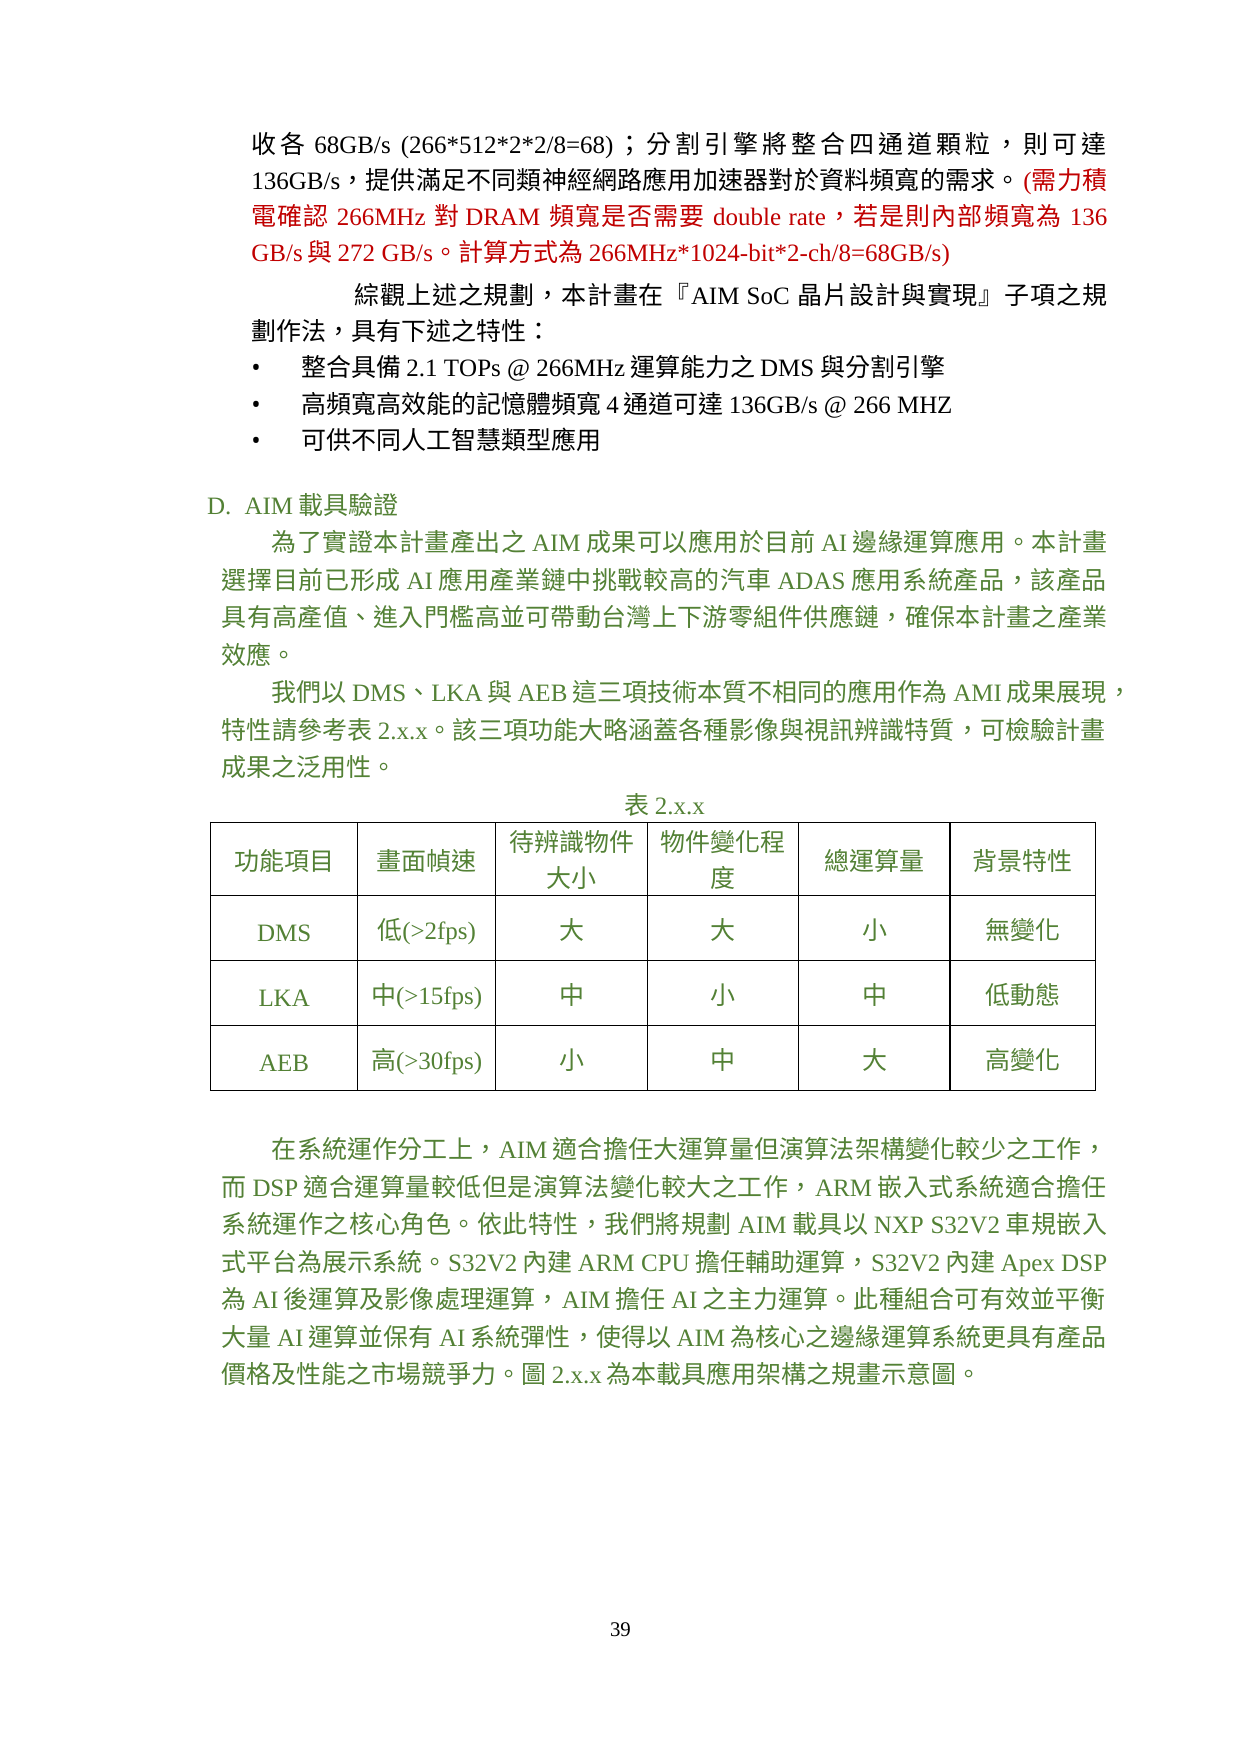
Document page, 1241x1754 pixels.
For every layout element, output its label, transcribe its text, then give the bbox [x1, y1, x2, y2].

table_header 總運算量 [799, 823, 949, 895]
table_cell 中(>15fps) [358, 961, 495, 1025]
text 表2.x.x [222, 784, 1107, 822]
table_cell 無變化 [951, 896, 1095, 960]
table_cell 中 [496, 961, 647, 1025]
table_cell LKA [211, 961, 357, 1025]
table_cell 中 [648, 1026, 798, 1090]
table_cell 高(>30fps) [358, 1026, 495, 1090]
text 為了實證本計畫產出之AIM成果可以應用於目前AI邊緣運算應用。本計畫選擇目前已形成AI應用產業鏈中挑戰較高的汽車ADAS應用系統產品，該產品具有高產值、進入門檻高並可帶動台灣上下游零組件供應鏈，確保本計畫之產業效應。 [222, 522, 1107, 672]
table_header 待辨識物件大小 [496, 823, 647, 895]
list 可供不同人工智慧類型應用 [251, 420, 1107, 457]
table_cell 大 [648, 896, 798, 960]
list 整合具備2.1 TOPs @ 266MHz運算能力之DMS 與分割引擎 [251, 348, 1107, 384]
table_cell 小 [799, 896, 949, 960]
text 綜觀上述之規劃，本計畫在『AIM SoC 晶片設計與實現』子項之規劃作法，具有下述之特性： [251, 275, 1107, 348]
table_cell AEB [211, 1026, 357, 1090]
table_header 背景特性 [951, 823, 1095, 895]
list AIM載具驗證 [207, 485, 1107, 522]
table_header 物件變化程度 [648, 823, 798, 895]
table_cell 大 [496, 896, 647, 960]
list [251, 124, 1107, 269]
table_cell 低(>2fps) [358, 896, 495, 960]
table_cell DMS [211, 896, 357, 960]
table_cell 中 [799, 961, 949, 1025]
table_header 畫面幀速 [358, 823, 495, 895]
table_header 功能項目 [211, 823, 357, 895]
text 我們以DMS、LKA與AEB這三項技術本質不相同的應用作為AMI成果展現，特性請參考表2.x.x。該三項功能大略涵蓋各種影像與視訊辨識特質，可檢驗計畫成果之泛用性。 [222, 672, 1107, 784]
table_cell 低動態 [951, 961, 1095, 1025]
table_cell 大 [799, 1026, 949, 1090]
table_cell 高變化 [951, 1026, 1095, 1090]
text 在系統運作分工上，AIM適合擔任大運算量但演算法架構變化較少之工作，而DSP適合運算量較低但是演算法變化較大之工作，ARM嵌入式系統適合擔任系統運作之核心角色。依此特性，我們將規劃AIM載具以NXP S32V2車規嵌入式平台為展示系統。S32V2內建ARM CPU擔任輔助運算，S32V2內建Apex DSP為AI後運算及影像處理運算，AIM擔任AI之主力運算。此種組合可有效並平衡大量AI運算並保有AI系統彈性，使得以AIM為核心之邊緣運算系統更具有產品價格及性能之市場競爭力。圖2.x.x為本載具應用架構之規畫示意圖。 [222, 1129, 1107, 1391]
list 高頻寬高效能的記憶體頻寬4通道可達136GB/s @ 266 MHZ [251, 384, 1107, 420]
table_cell 小 [496, 1026, 647, 1090]
table_cell 小 [648, 961, 798, 1025]
